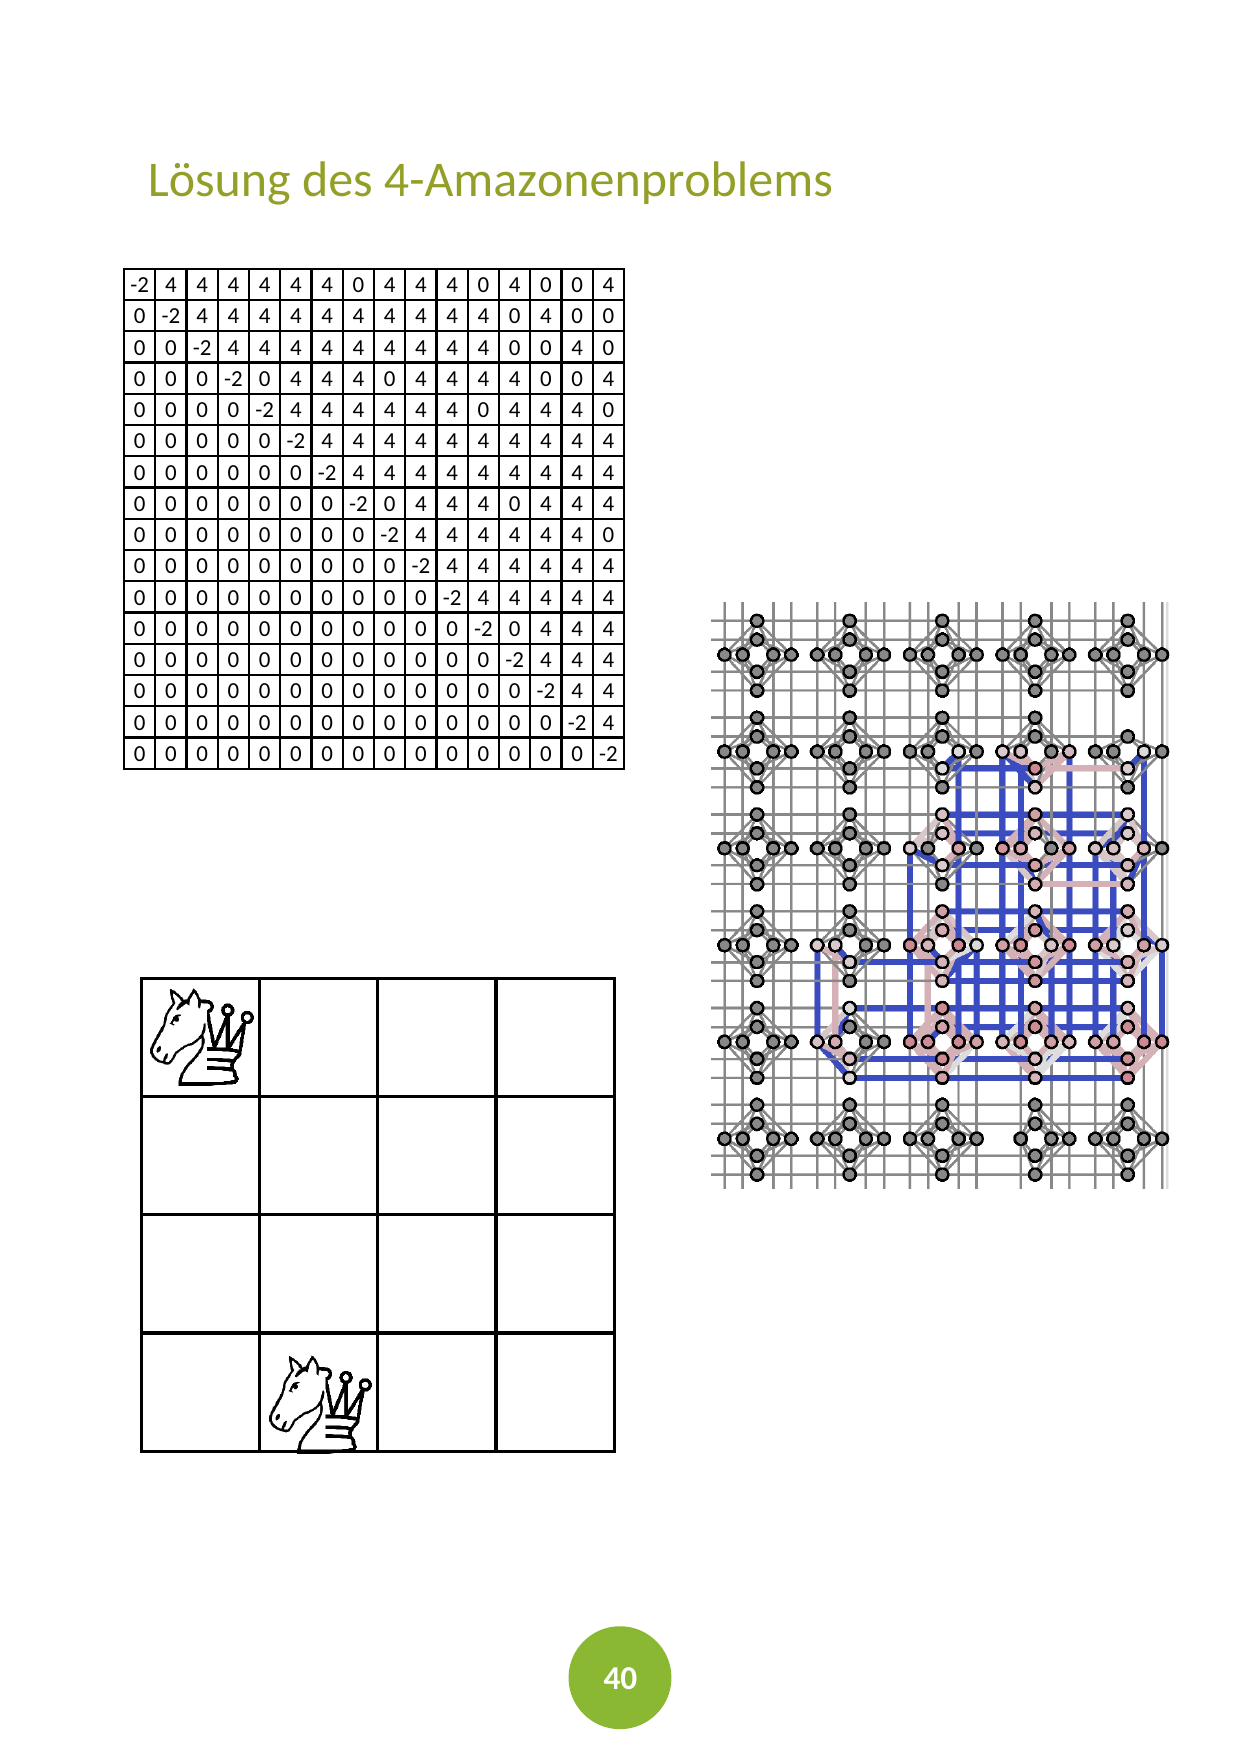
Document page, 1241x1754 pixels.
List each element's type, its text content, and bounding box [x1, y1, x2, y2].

picture [262, 1453, 375, 1461]
picture [711, 602, 1179, 1189]
subtitle Lösung des 4-Amazonenproblems [148, 148, 1093, 209]
picture [143, 980, 257, 1093]
picture [262, 1347, 375, 1450]
